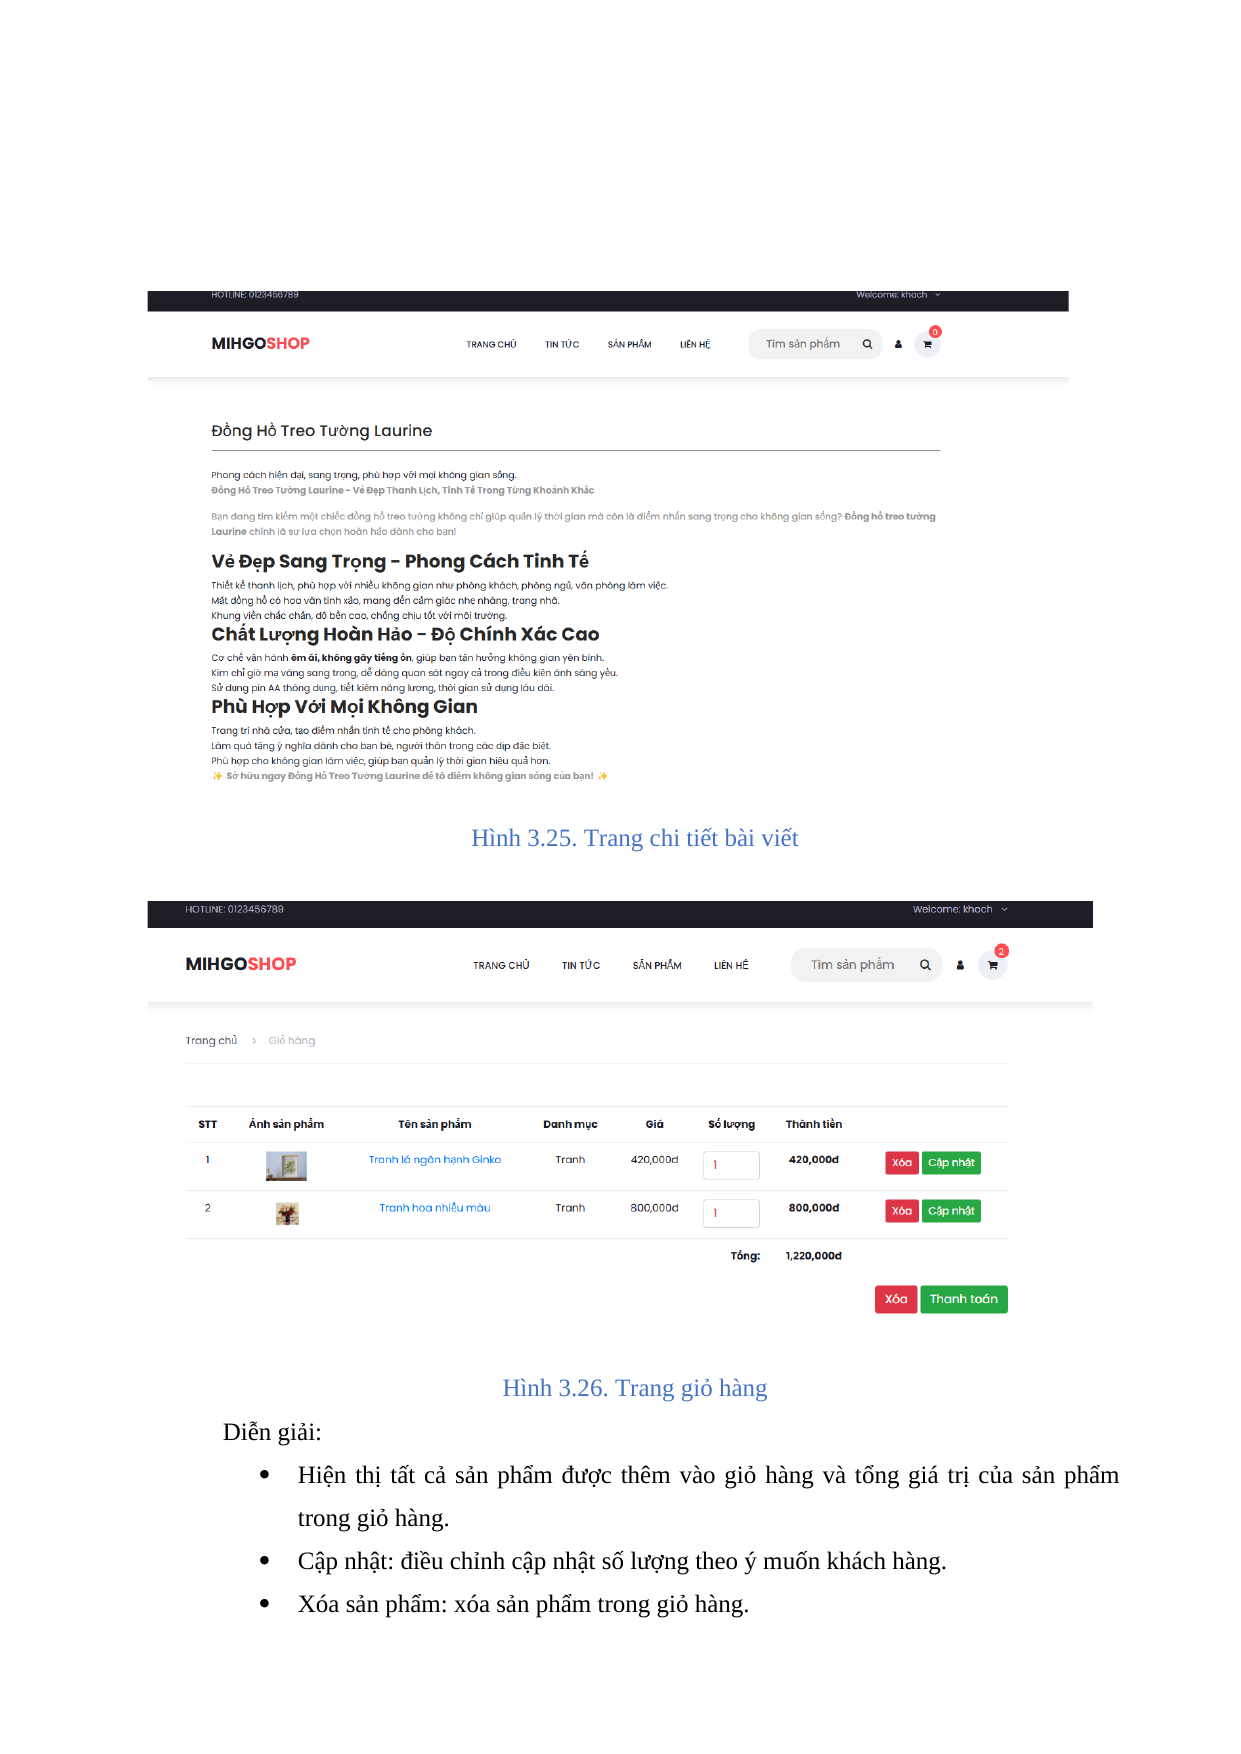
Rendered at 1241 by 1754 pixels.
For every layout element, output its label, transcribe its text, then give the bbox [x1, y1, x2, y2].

text Diễn giải: [148, 1417, 1122, 1445]
list Xóa sản phẩm: xóa sản phẩm trong giỏ hàng. [260, 1589, 1122, 1618]
picture [147, 291, 1069, 794]
list Cập nhật: điều chỉnh cập nhật số lượng theo ý muốn khách hàng. [260, 1546, 1122, 1575]
list Hiện thị tất cả sản phẩm được thêm vào giỏ hàng và tổng giá trị của sản phẩm trong giỏ hàng. [260, 1460, 1122, 1532]
picture [147, 901, 1093, 1345]
